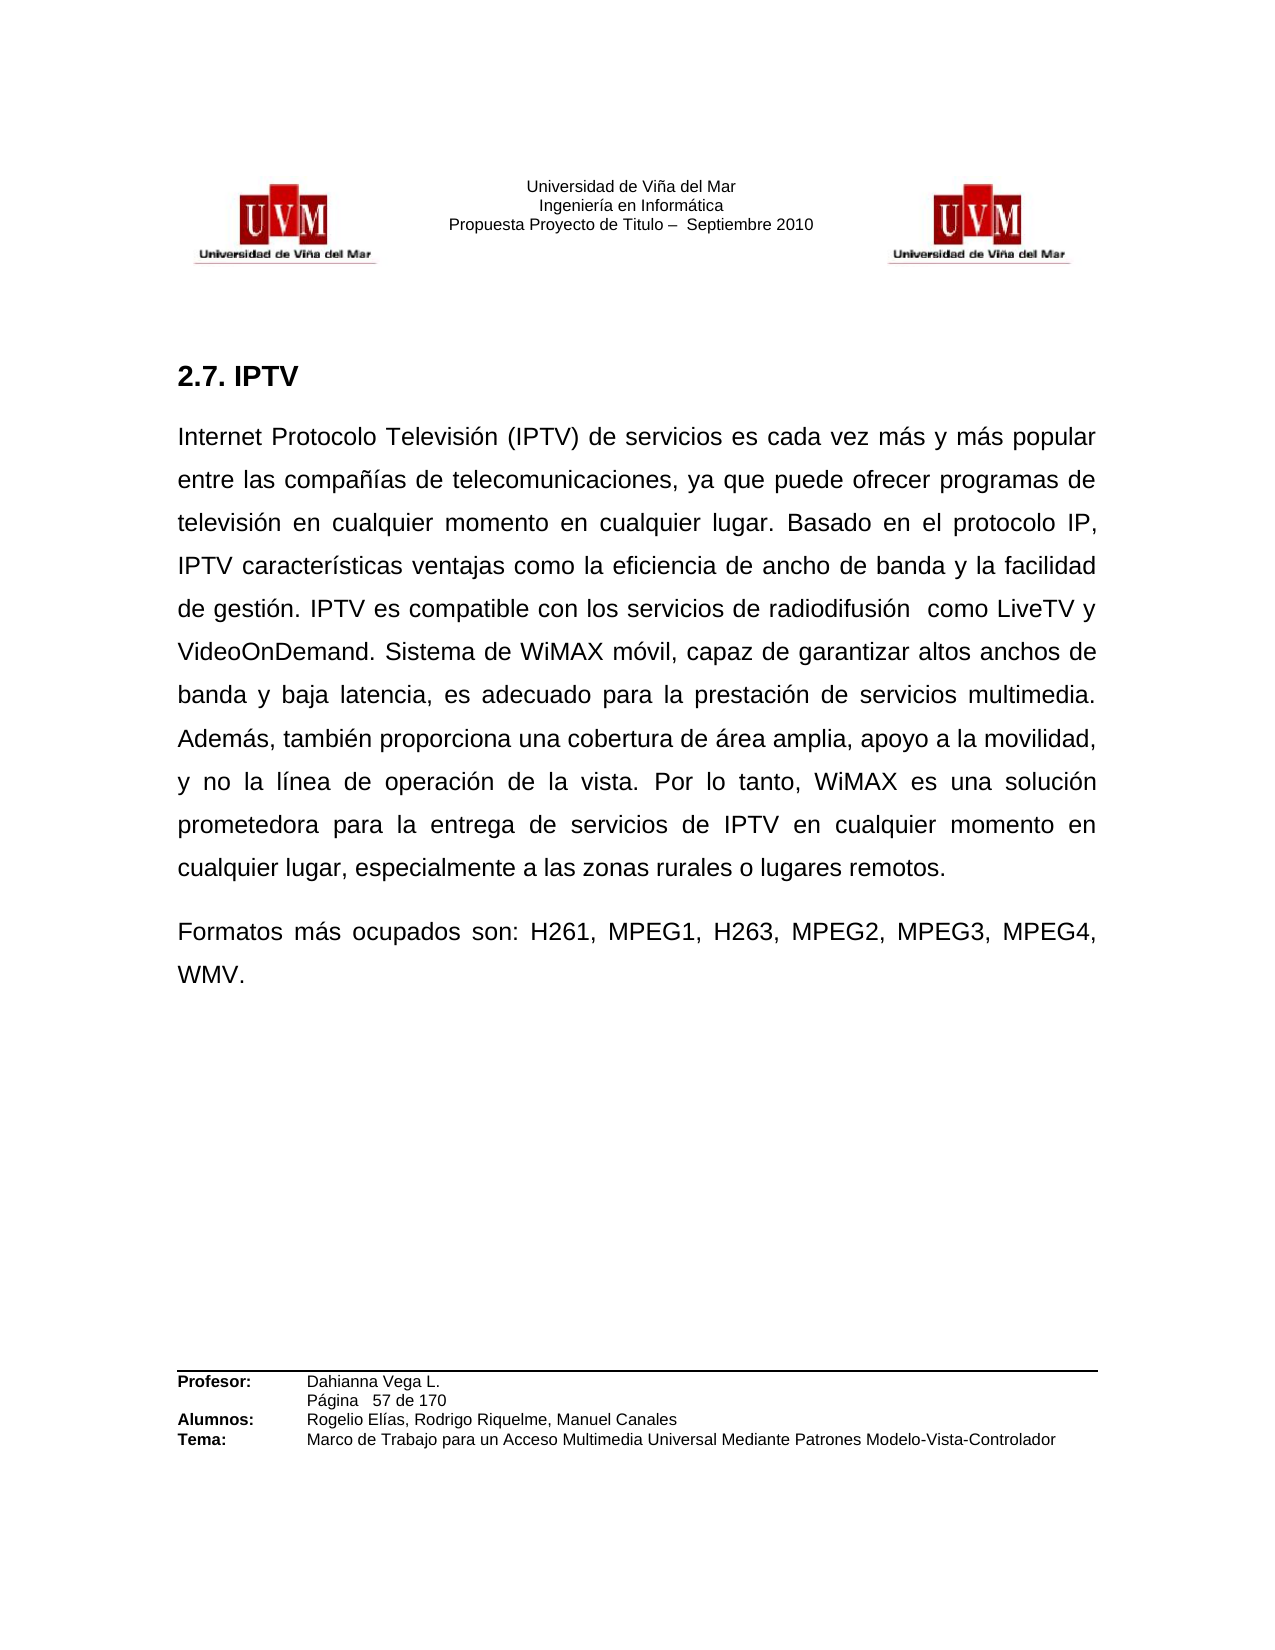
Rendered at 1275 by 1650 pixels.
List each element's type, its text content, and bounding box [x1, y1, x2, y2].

picture [871, 176, 1084, 267]
text Formatos más ocupados son: H261, MPEG1, H263, MPEG2, MPEG3, MPEG4, WMV. [177, 917, 1098, 989]
picture [177, 176, 390, 267]
subtitle 2.7. IPTV [177, 359, 1098, 392]
text Internet Protocolo Televisión (IPTV) de servicios es cada vez más y más popular entre las compañías de telecomunicaciones, ya que puede ofrecer programas de televisión en cualquier momento en cualquier lugar. Based on IP protocol, IPTV features advantages like bandwidth efficiency and ease of management.Basado en el protocolo IP, IPTV características ventajas como la eficiencia de ancho de banda y la facilidad de gestión. IPTV supports both broadcast and unicast services like LiveTV and VideoOnDemand.IPTV es compatible con los servicios de radiodifusión como LiveTV y VideoOnDemand. WiMAX wireless system, capable of ensuring high bandwidths and low latencies, is suitable for delivering multimedia services.Sistema de WiMAX móvil, capaz de garantizar altos anchos de banda y baja latencia, es adecuado para la prestación de servicios multimedia. In addition, it also provides wide area coverage, mobility support, and non-line-of-sight operation.Además, también proporciona una cobertura de área amplia, apoyo a la movilidad, y no la línea de operación de la vista. Therefore, WiMAX is a promising solution for delivering IPTV services anytime anywhere, especially to rural areas or remote locations.Por lo tanto, WiMAX es una solución prometedora para la entrega de servicios de IPTV en cualquier momento en cualquier lugar, especialmente a las zonas rurales o lugares remotos. [177, 422, 1098, 882]
